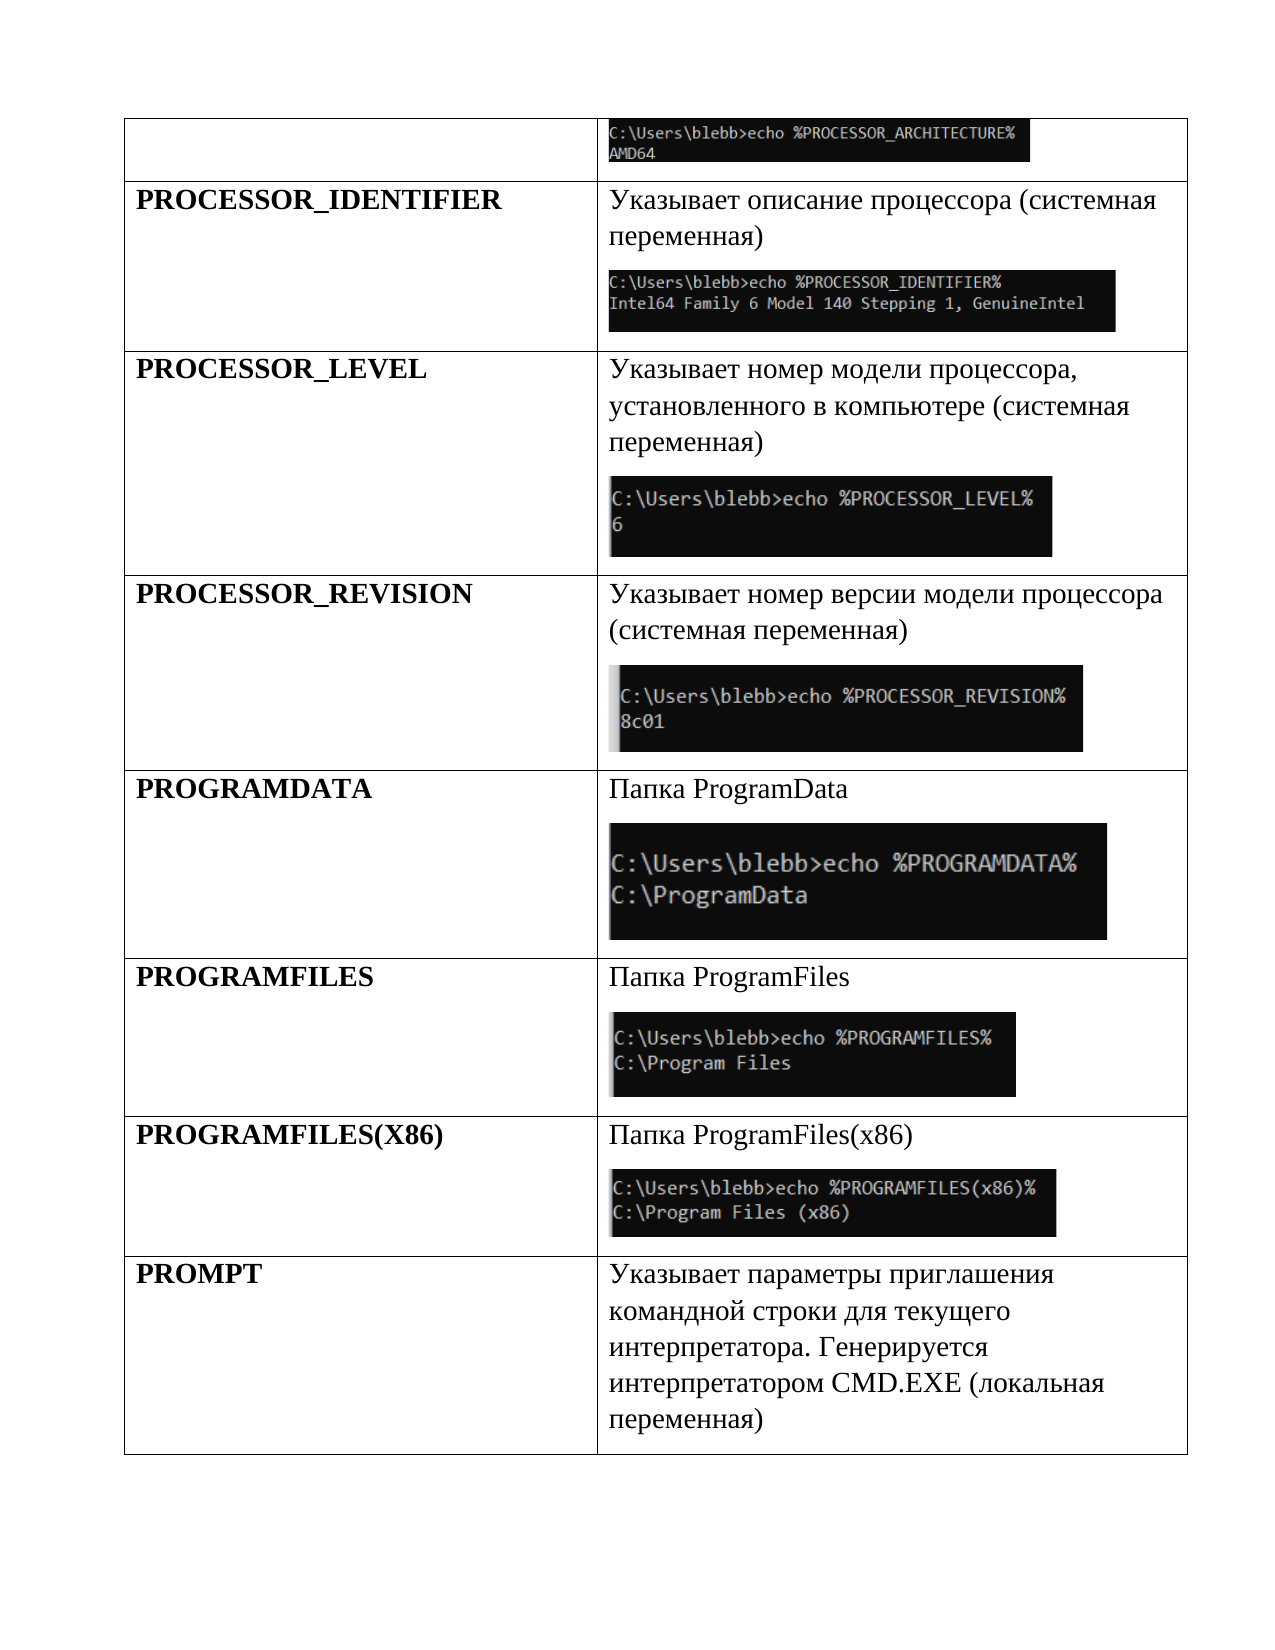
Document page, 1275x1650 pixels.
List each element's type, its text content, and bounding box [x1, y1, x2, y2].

picture [608, 270, 1116, 332]
table_cell PROCESSOR_REVISION [125, 576, 597, 770]
table_cell Папка ProgramData [598, 771, 1187, 958]
table_cell Указывает номер модели процессора, установленного в компьютере (системная переменная) [598, 352, 1187, 575]
table_cell PROCESSOR_LEVEL [125, 352, 597, 575]
table_cell Папка ProgramFiles [598, 959, 1187, 1116]
table_cell PROGRAMFILES [125, 959, 597, 1116]
table_cell PROMPT [125, 1257, 597, 1453]
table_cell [125, 119, 597, 181]
picture [608, 1169, 1057, 1237]
table_cell Указывает номер версии модели процессора (системная переменная) [598, 576, 1187, 770]
picture [608, 119, 1031, 162]
table_cell Папка ProgramFiles(x86) [598, 1117, 1187, 1256]
picture [608, 1012, 1016, 1097]
picture [608, 665, 1084, 752]
table_cell Указывает описание процессора (системная переменная) [598, 182, 1187, 351]
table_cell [598, 1257, 1187, 1453]
picture [608, 476, 1053, 557]
table_cell PROGRAMFILES(X86) [125, 1117, 597, 1256]
table_cell PROCESSOR_IDENTIFIER [125, 182, 597, 351]
picture [608, 823, 1108, 940]
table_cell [598, 119, 1187, 181]
table_cell PROGRAMDATA [125, 771, 597, 958]
